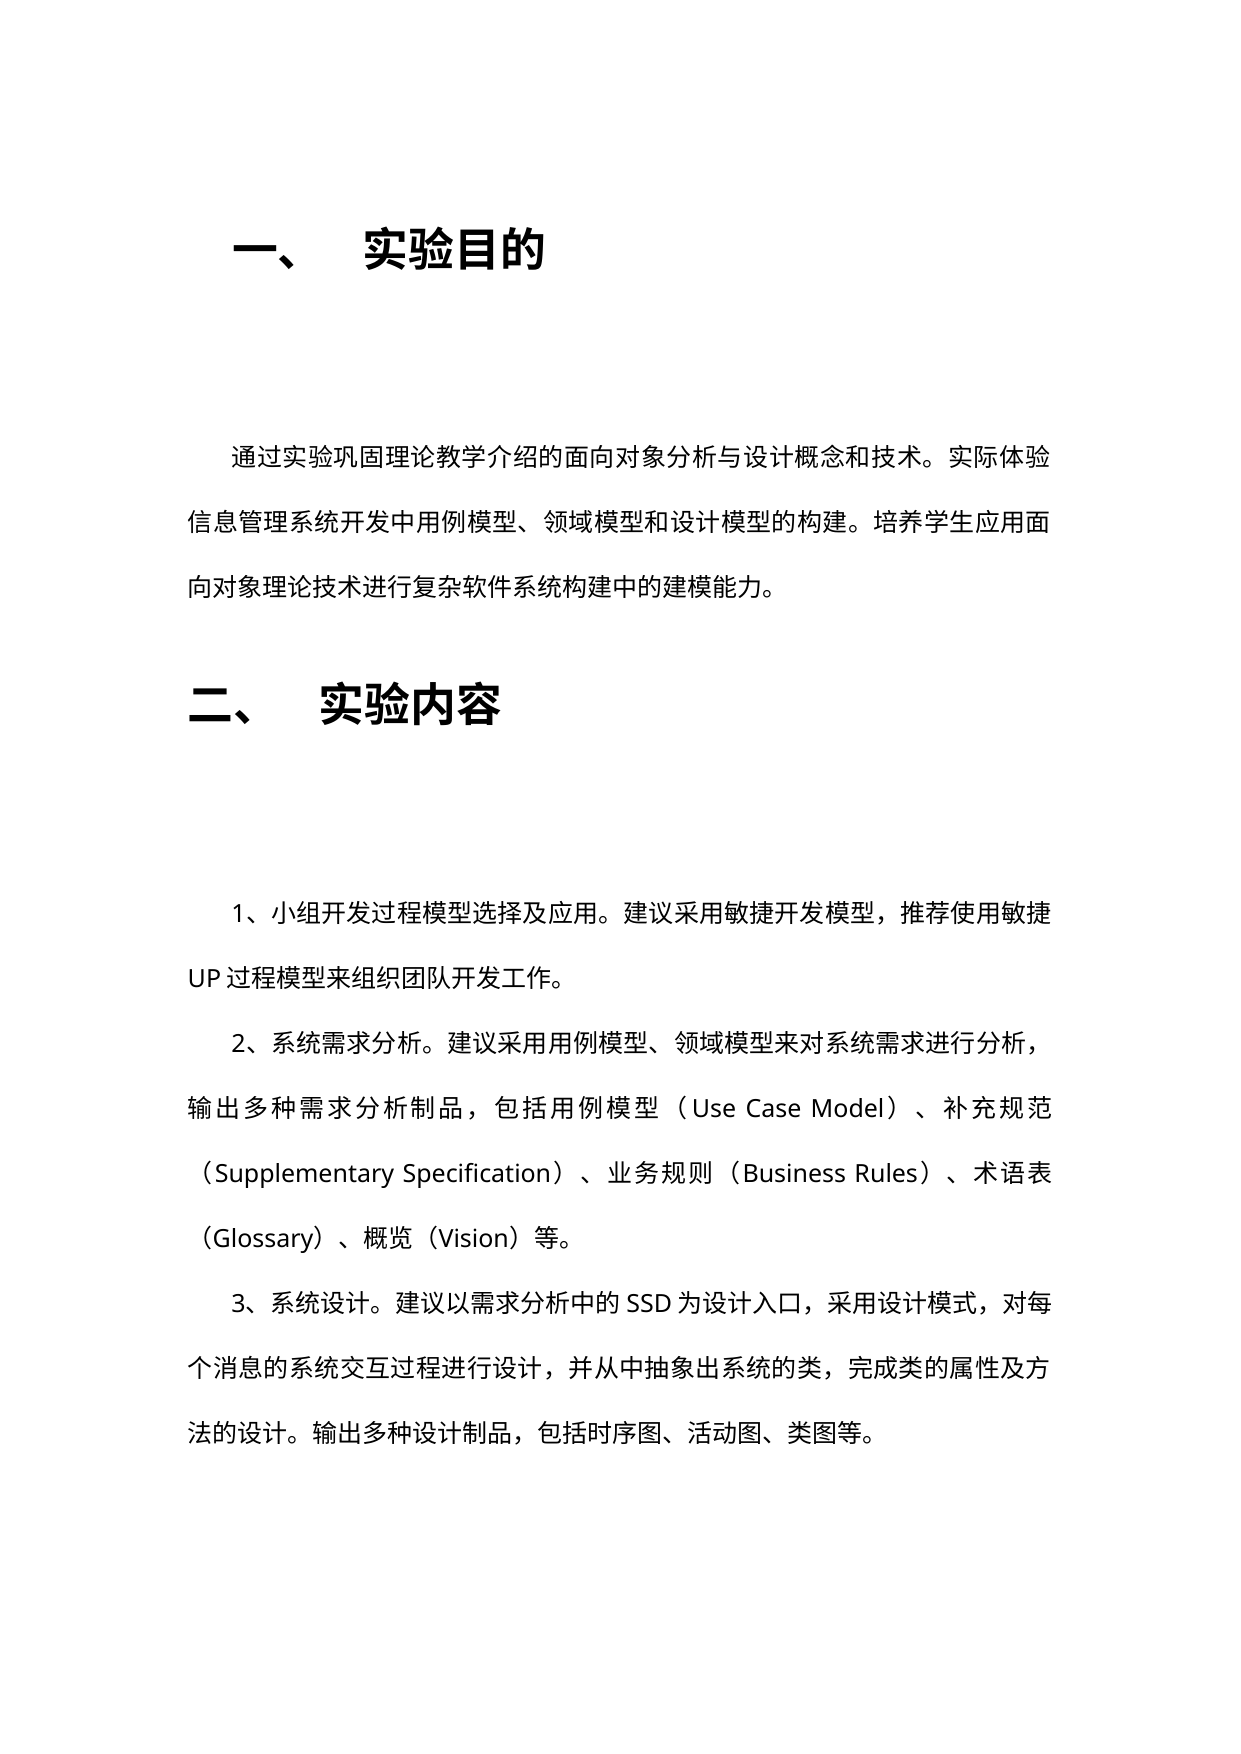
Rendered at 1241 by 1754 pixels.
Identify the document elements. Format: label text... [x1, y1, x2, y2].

text 3、系统设计。建议以需求分析中的SSD为设计入口，采用设计模式，对每个消息的系统交互过程进行设计，并从中抽象出系统的类，完成类的属性及方法的设计。输出多种设计制品，包括时序图、活动图、类图等。 [187, 1269, 1053, 1464]
text 1、小组开发过程模型选择及应用。建议采用敏捷开发模型，推荐使用敏捷UP过程模型来组织团队开发工作。 [187, 879, 1053, 1009]
subtitle 实验内容 [187, 653, 1053, 751]
text 通过实验巩固理论教学介绍的面向对象分析与设计概念和技术。实际体验信息管理系统开发中用例模型、领域模型和设计模型的构建。培养学生应用面向对象理论技术进行复杂软件系统构建中的建模能力。 [187, 423, 1053, 618]
subtitle 实验目的 [232, 197, 1053, 295]
text 2、系统需求分析。建议采用用例模型、领域模型来对系统需求进行分析，输出多种需求分析制品，包括用例模型（Use Case Model）、补充规范（Supplementary Specification）、业务规则（Business Rules）、术语表（Glossary）、概览（Vision）等。 [187, 1009, 1053, 1269]
